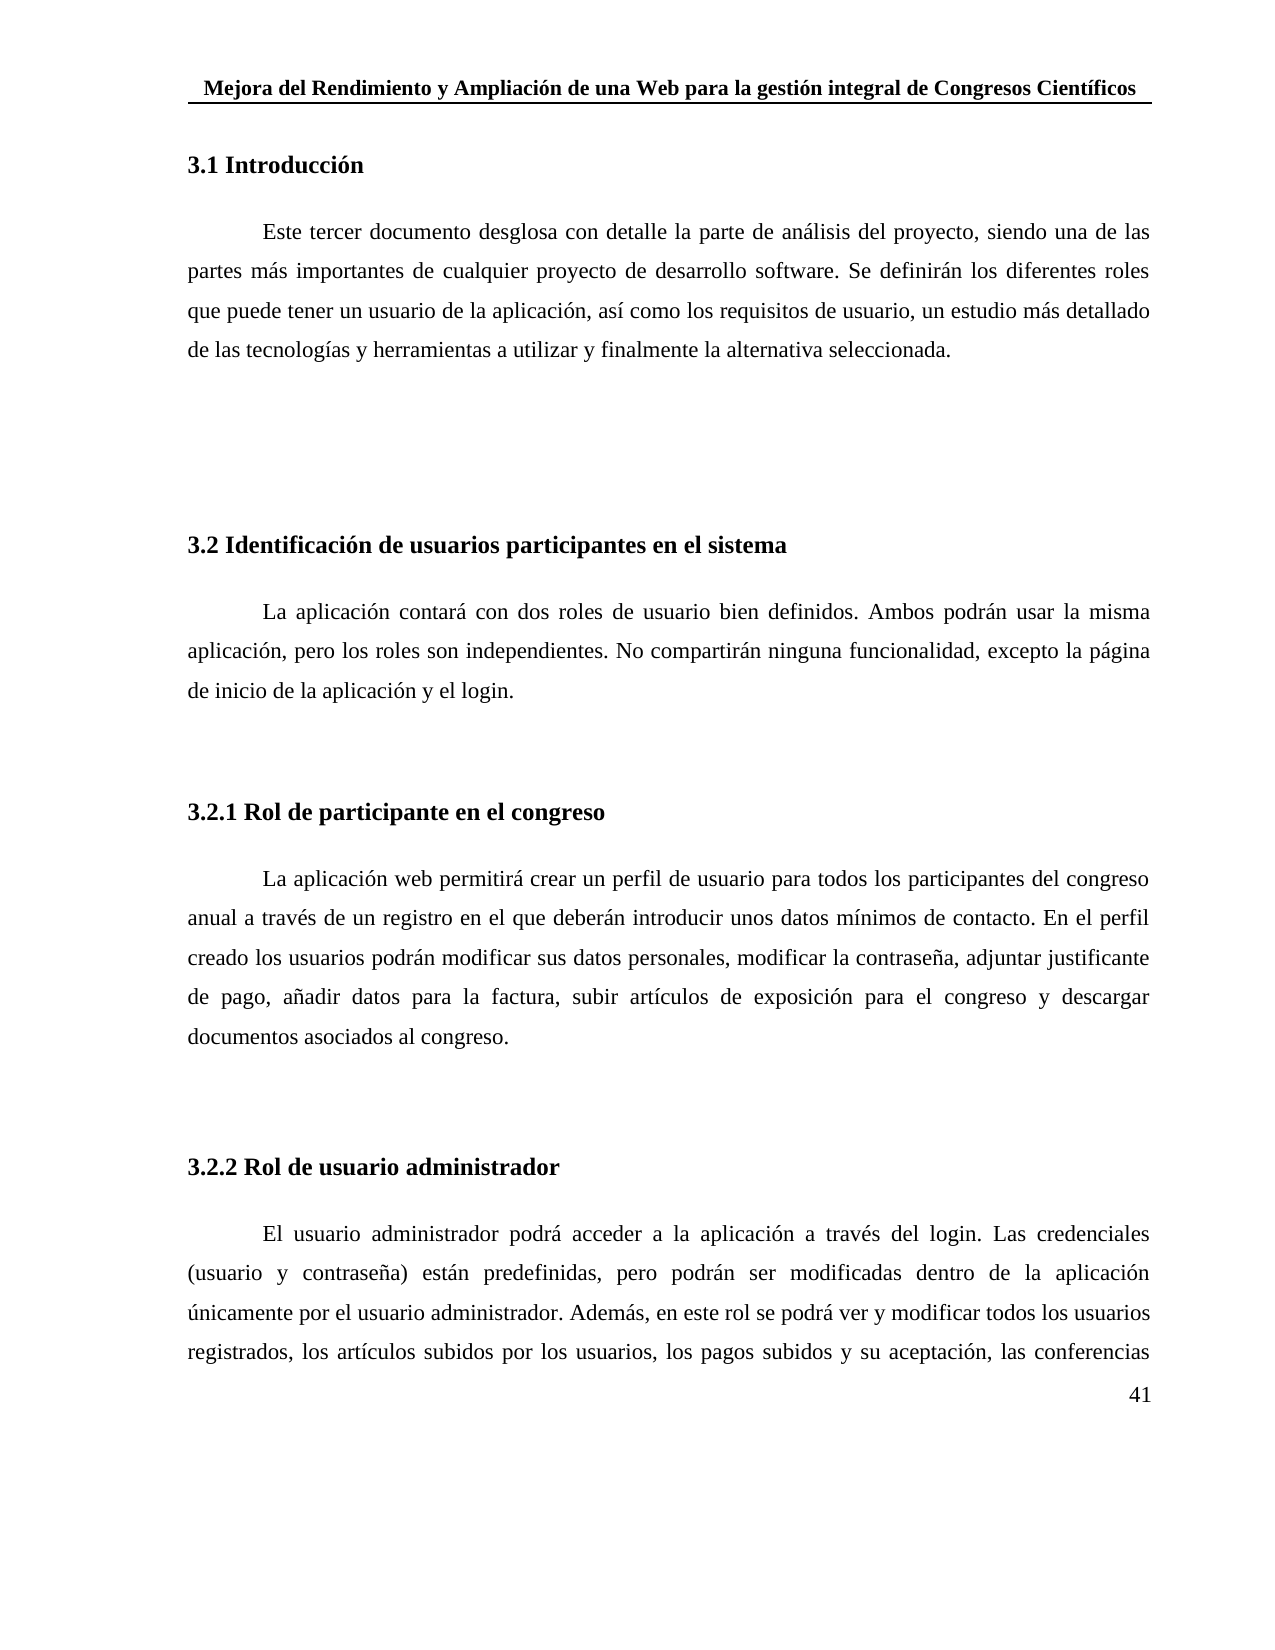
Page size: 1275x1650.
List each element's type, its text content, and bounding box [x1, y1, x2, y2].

subtitle 3.2.2 Rol de usuario administrador [187, 1152, 1152, 1181]
text La aplicación web permitirá crear un perfil de usuario para todos los participantes del congreso anual a través de un registro en el que deberán introducir unos datos mínimos de contacto. En el perfil creado los usuarios podrán modificar sus datos personales, modificar la contraseña, adjuntar justificante de pago, añadir datos para la factura, subir artículos de exposición para el congreso y descargar documentos asociados al congreso. [187, 865, 1152, 1049]
text Este tercer documento desglosa con detalle la parte de análisis del proyecto, siendo una de las partes más importantes de cualquier proyecto de desarrollo software. Se definirán los diferentes roles que puede tener un usuario de la aplicación, así como los requisitos de usuario, un estudio más detallado de las tecnologías y herramientas a utilizar y finalmente la alternativa seleccionada. [187, 218, 1152, 363]
subtitle 3.2 Identificación de usuarios participantes en el sistema [187, 530, 1152, 559]
text La aplicación contará con dos roles de usuario bien definidos. Ambos podrán usar la misma aplicación, pero los roles son independientes. No compartirán ninguna funcionalidad, excepto la página de inicio de la aplicación y el login. [187, 598, 1152, 703]
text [187, 1220, 1152, 1365]
subtitle 3.2.1 Rol de participante en el congreso [187, 797, 1152, 826]
subtitle 3.1 Introducción [187, 150, 1152, 179]
